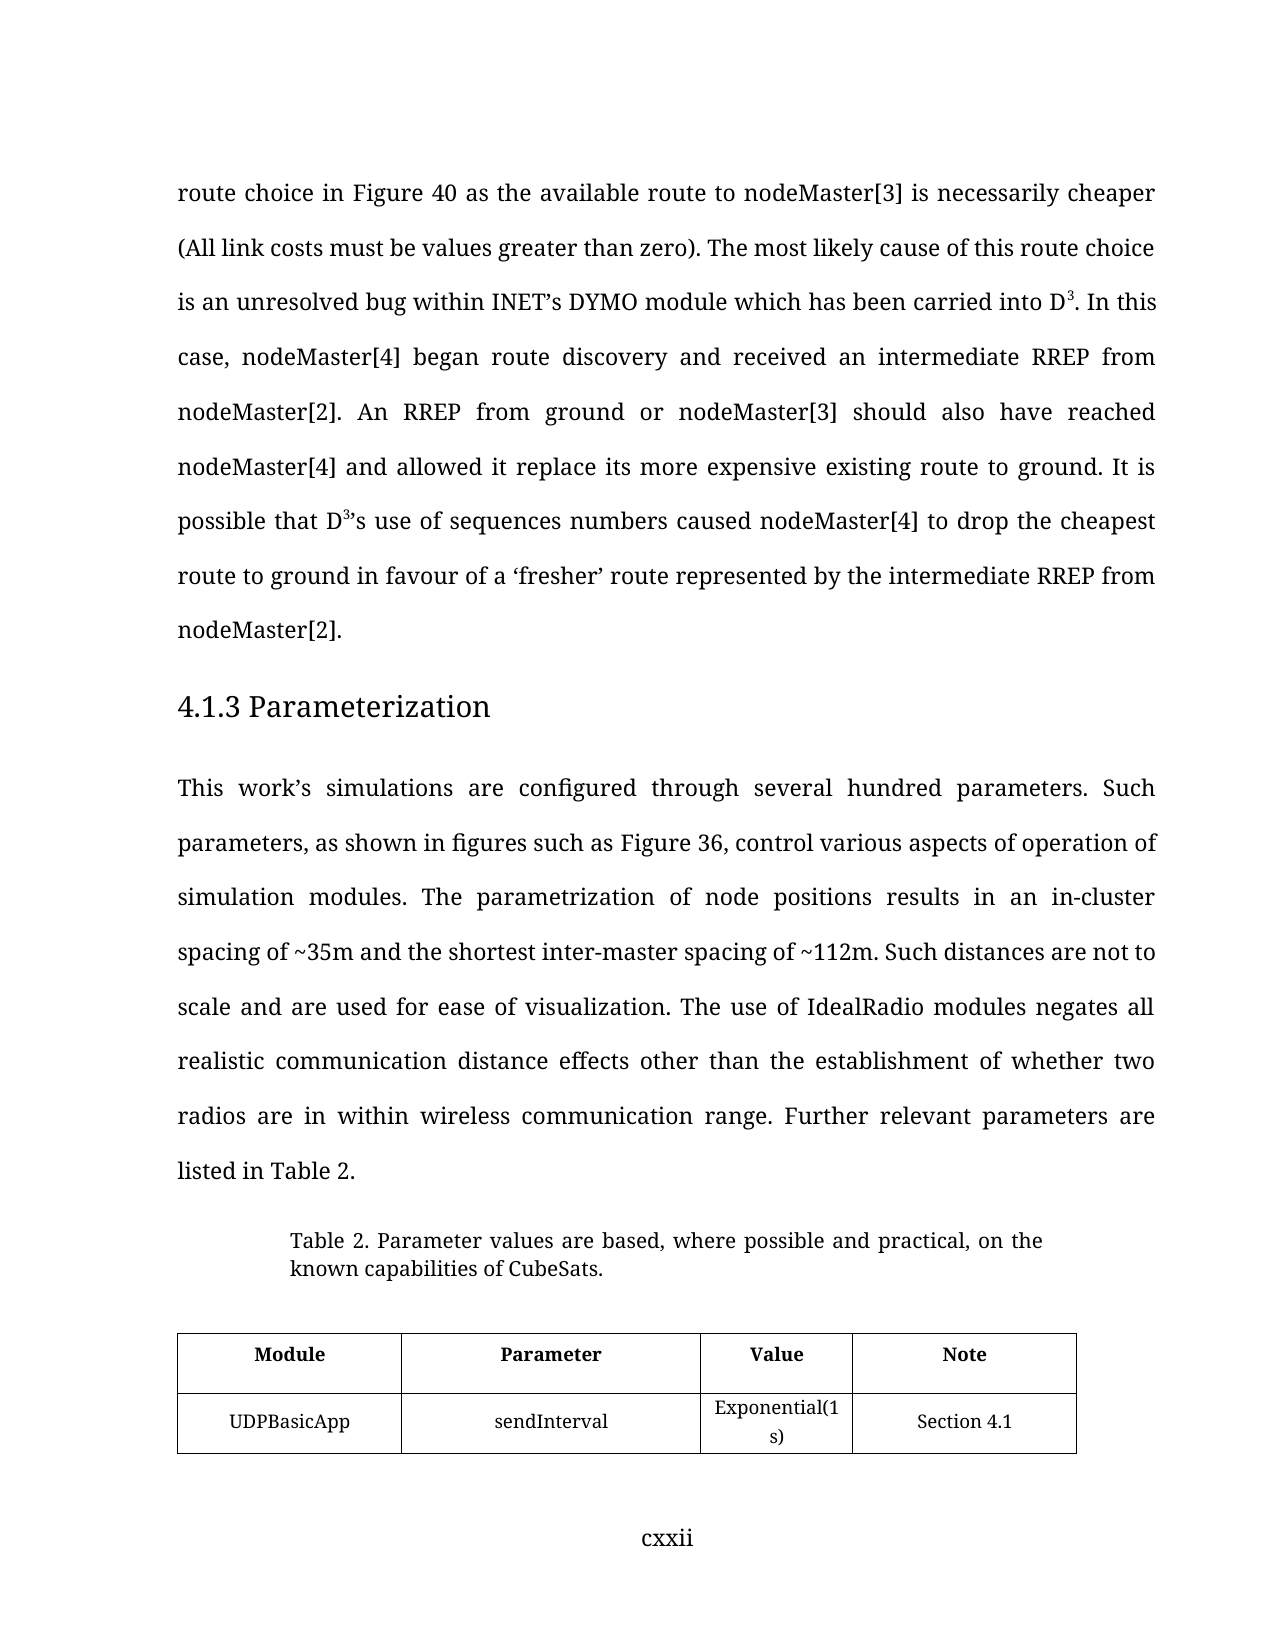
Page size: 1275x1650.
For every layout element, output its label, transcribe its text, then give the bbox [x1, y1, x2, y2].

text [177, 177, 1157, 646]
table_cell sendInterval [402, 1394, 700, 1453]
table_header Module [178, 1334, 401, 1393]
table_cell Section 4.1 [853, 1394, 1076, 1453]
table_cell Exponential(1s) [701, 1394, 852, 1453]
table_header Note [853, 1334, 1076, 1393]
table_header Value [701, 1334, 852, 1393]
table_header Parameter [402, 1334, 700, 1393]
subtitle Parameterization [177, 686, 1157, 726]
text This work’s simulations are configured through several hundred parameters. Such parameters, as shown in figures such as Figure 36, control various aspects of operation of simulation modules. The parametrization of node positions results in an in-cluster spacing of ~35m and the shortest inter-master spacing of ~112m. Such distances are not to scale and are used for ease of visualization. The use of IdealRadio modules negates all realistic communication distance effects other than the establishment of whether two radios are in within wireless communication range. Further relevant parameters are listed in Table 2. [177, 772, 1157, 1186]
table_cell UDPBasicApp [178, 1394, 401, 1453]
title Table 2. Parameter values are based, where possible and practical, on the known capabilities of CubeSats. [290, 1226, 1044, 1283]
